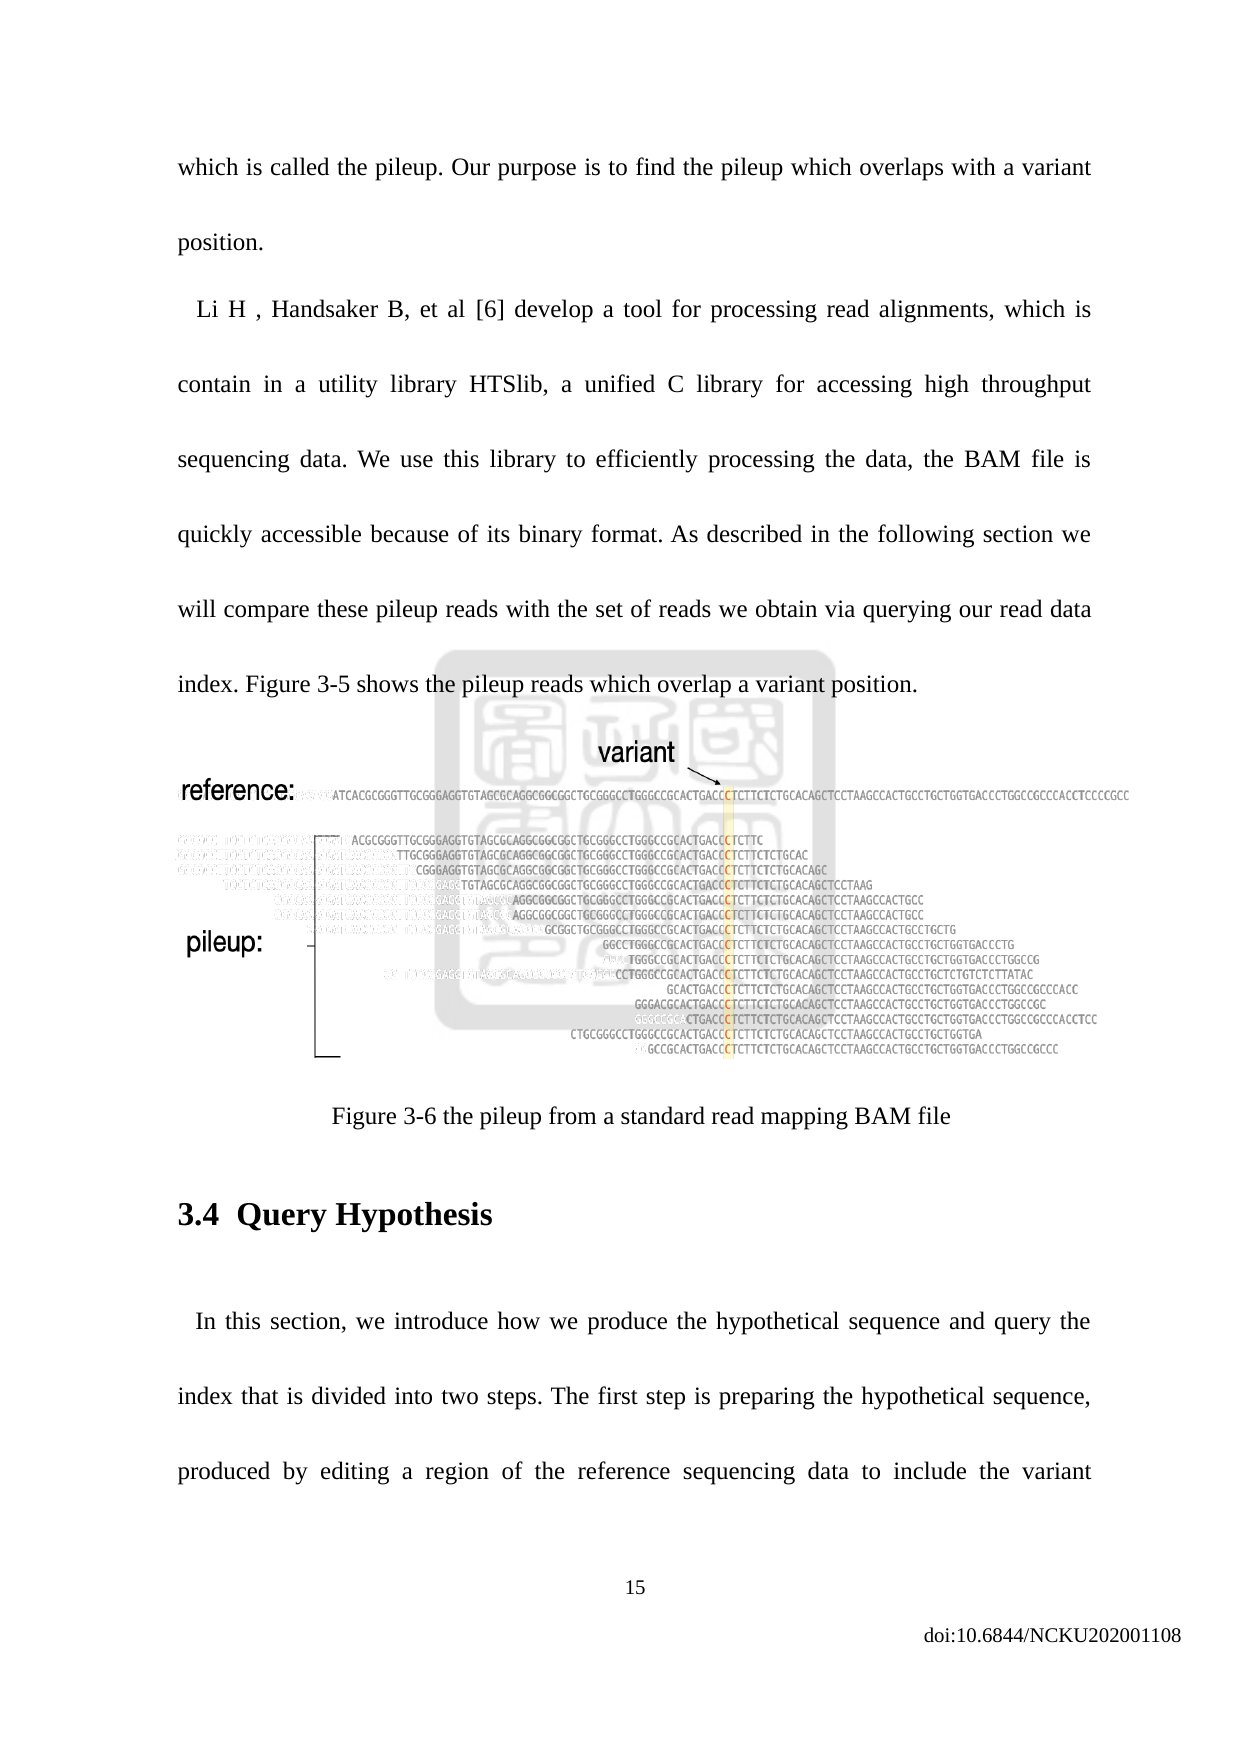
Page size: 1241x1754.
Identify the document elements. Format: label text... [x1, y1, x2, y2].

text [177, 148, 1092, 261]
picture [175, 702, 1137, 1061]
text Li H , Handsaker B, et al [6] develop a tool for processing read alignments, which is contain in a utility library HTSlib, a unified C library for accessing high throughput sequencing data. We use this library to efficiently processing the data, the BAM file is quickly accessible because of its binary format. As described in the following section we will compare these pileup reads with the set of reads we obtain via querying our read data index. Figure 3-5 shows the pileup reads which overlap a variant position. [177, 289, 1092, 702]
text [177, 1301, 1092, 1489]
subtitle Query Hypothesis [177, 1176, 1092, 1251]
